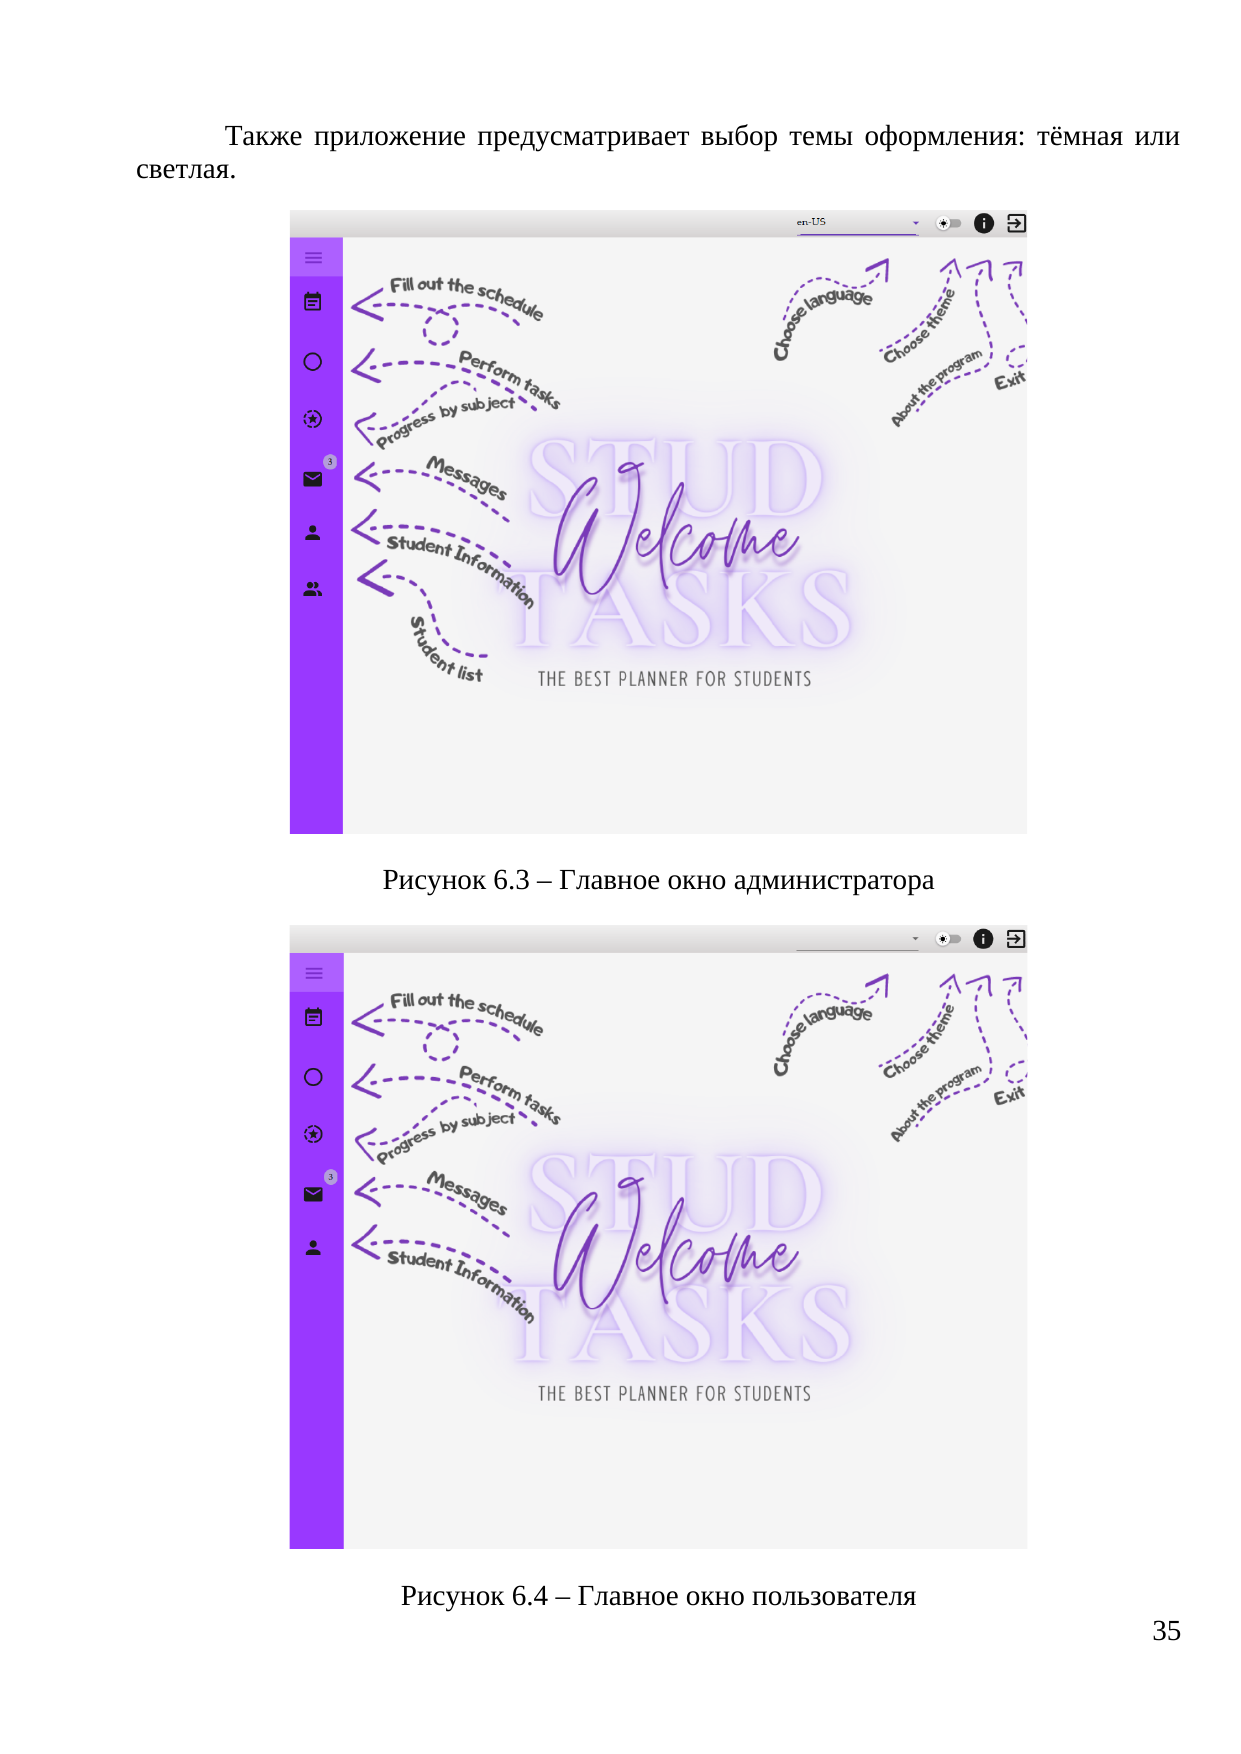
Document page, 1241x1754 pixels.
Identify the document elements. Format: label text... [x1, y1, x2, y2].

text Рисунок 6.3 – Главное окно администратора [136, 862, 1181, 896]
picture [289, 210, 1028, 834]
text Также приложение предусматривает выбор темы оформления: тёмная или светлая. [136, 118, 1181, 185]
picture [289, 925, 1028, 1549]
text Рисунок 6.4 – Главное окно пользователя [136, 1578, 1181, 1612]
